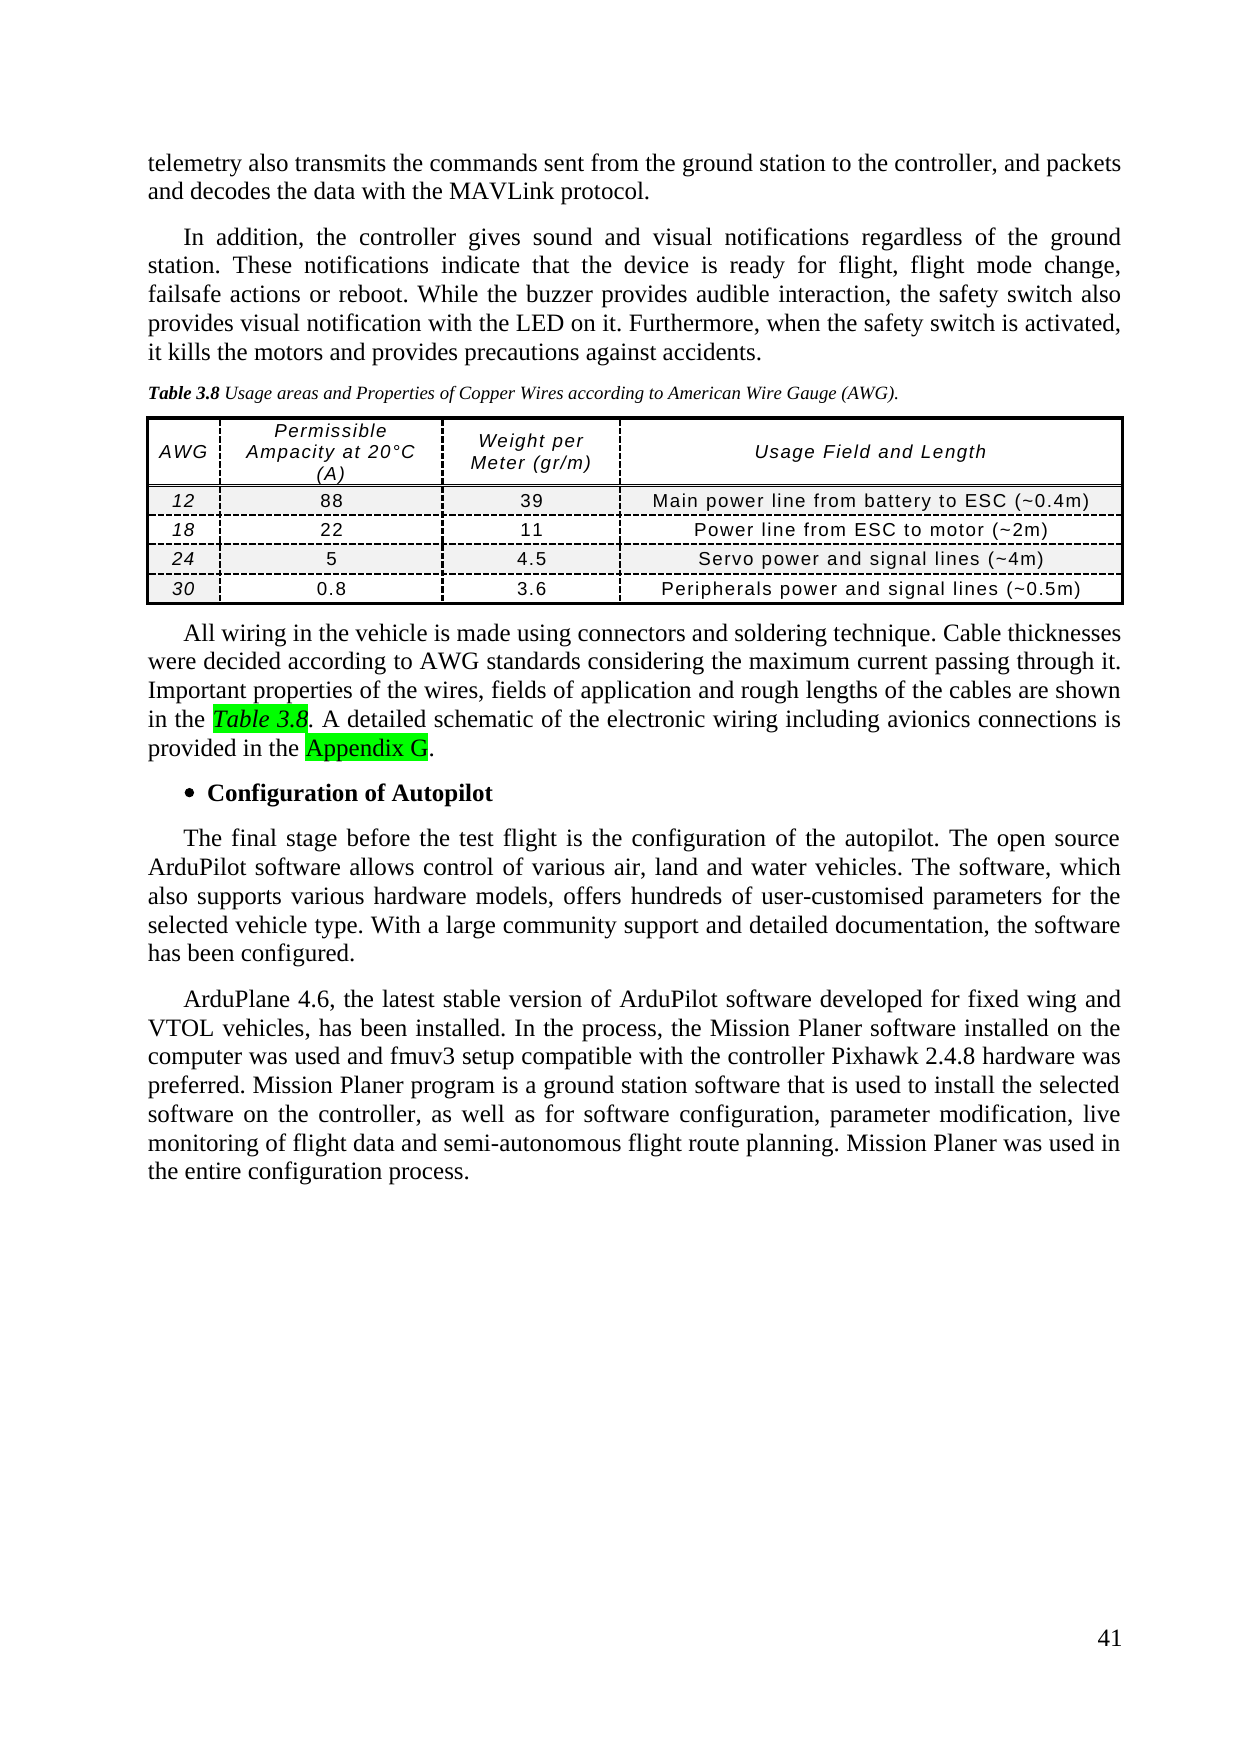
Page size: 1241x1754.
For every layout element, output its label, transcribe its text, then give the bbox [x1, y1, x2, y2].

table_header Weight per Meter (gr/m) [443, 420, 620, 484]
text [148, 148, 1122, 205]
table_cell Power line from ESC to motor (~2m) [620, 514, 1121, 543]
table_cell 11 [443, 514, 620, 543]
table_cell 24 [149, 543, 220, 573]
table_cell 12 [149, 487, 220, 514]
table_cell 39 [443, 487, 620, 514]
table_header AWG [149, 420, 220, 484]
table_cell 0.8 [220, 573, 442, 602]
table_cell 3.6 [443, 573, 620, 602]
table_cell Peripherals power and signal lines (~0.5m) [620, 573, 1121, 602]
table_cell Servo power and signal lines (~4m) [620, 543, 1121, 573]
table_cell 88 [220, 487, 442, 514]
table_cell 22 [220, 514, 442, 543]
text ArduPlane 4.6, the latest stable version of ArduPilot software developed for fixed wing and VTOL vehicles, has been installed. In the process, the Mission Planer software installed on the computer was used and fmuv3 setup compatible with the controller Pixhawk 2.4.8 hardware was preferred. Mission Planer program is a ground station software that is used to install the selected software on the controller, as well as for software configuration, parameter modification, live monitoring of flight data and semi-autonomous flight route planning. Mission Planer was used in the entire configuration process. [148, 984, 1122, 1185]
text The final stage before the test flight is the configuration of the autopilot. The open source ArduPilot software allows control of various air, land and water vehicles. The software, which also supports various hardware models, offers hundreds of user-customised parameters for the selected vehicle type. With a large community support and detailed documentation, the software has been configured. [148, 823, 1122, 967]
table_cell Main power line from battery to ESC (~0.4m) [620, 487, 1121, 514]
table_cell 30 [149, 573, 220, 602]
table_cell 5 [220, 543, 442, 573]
table_cell 18 [149, 514, 220, 543]
text In addition, the controller gives sound and visual notifications regardless of the ground station. These notifications indicate that the device is ready for flight, flight mode change, failsafe actions or reboot. While the buzzer provides audible interaction, the safety switch also provides visual notification with the LED on it. Furthermore, when the safety switch is activated, it kills the motors and provides precautions against accidents. [148, 222, 1122, 366]
table_cell 4.5 [443, 543, 620, 573]
table_header Permissible Ampacity at 20°C (A) [220, 420, 442, 484]
table_header Usage Field and Length [620, 420, 1121, 484]
list Configuration of Autopilot [185, 778, 1122, 807]
